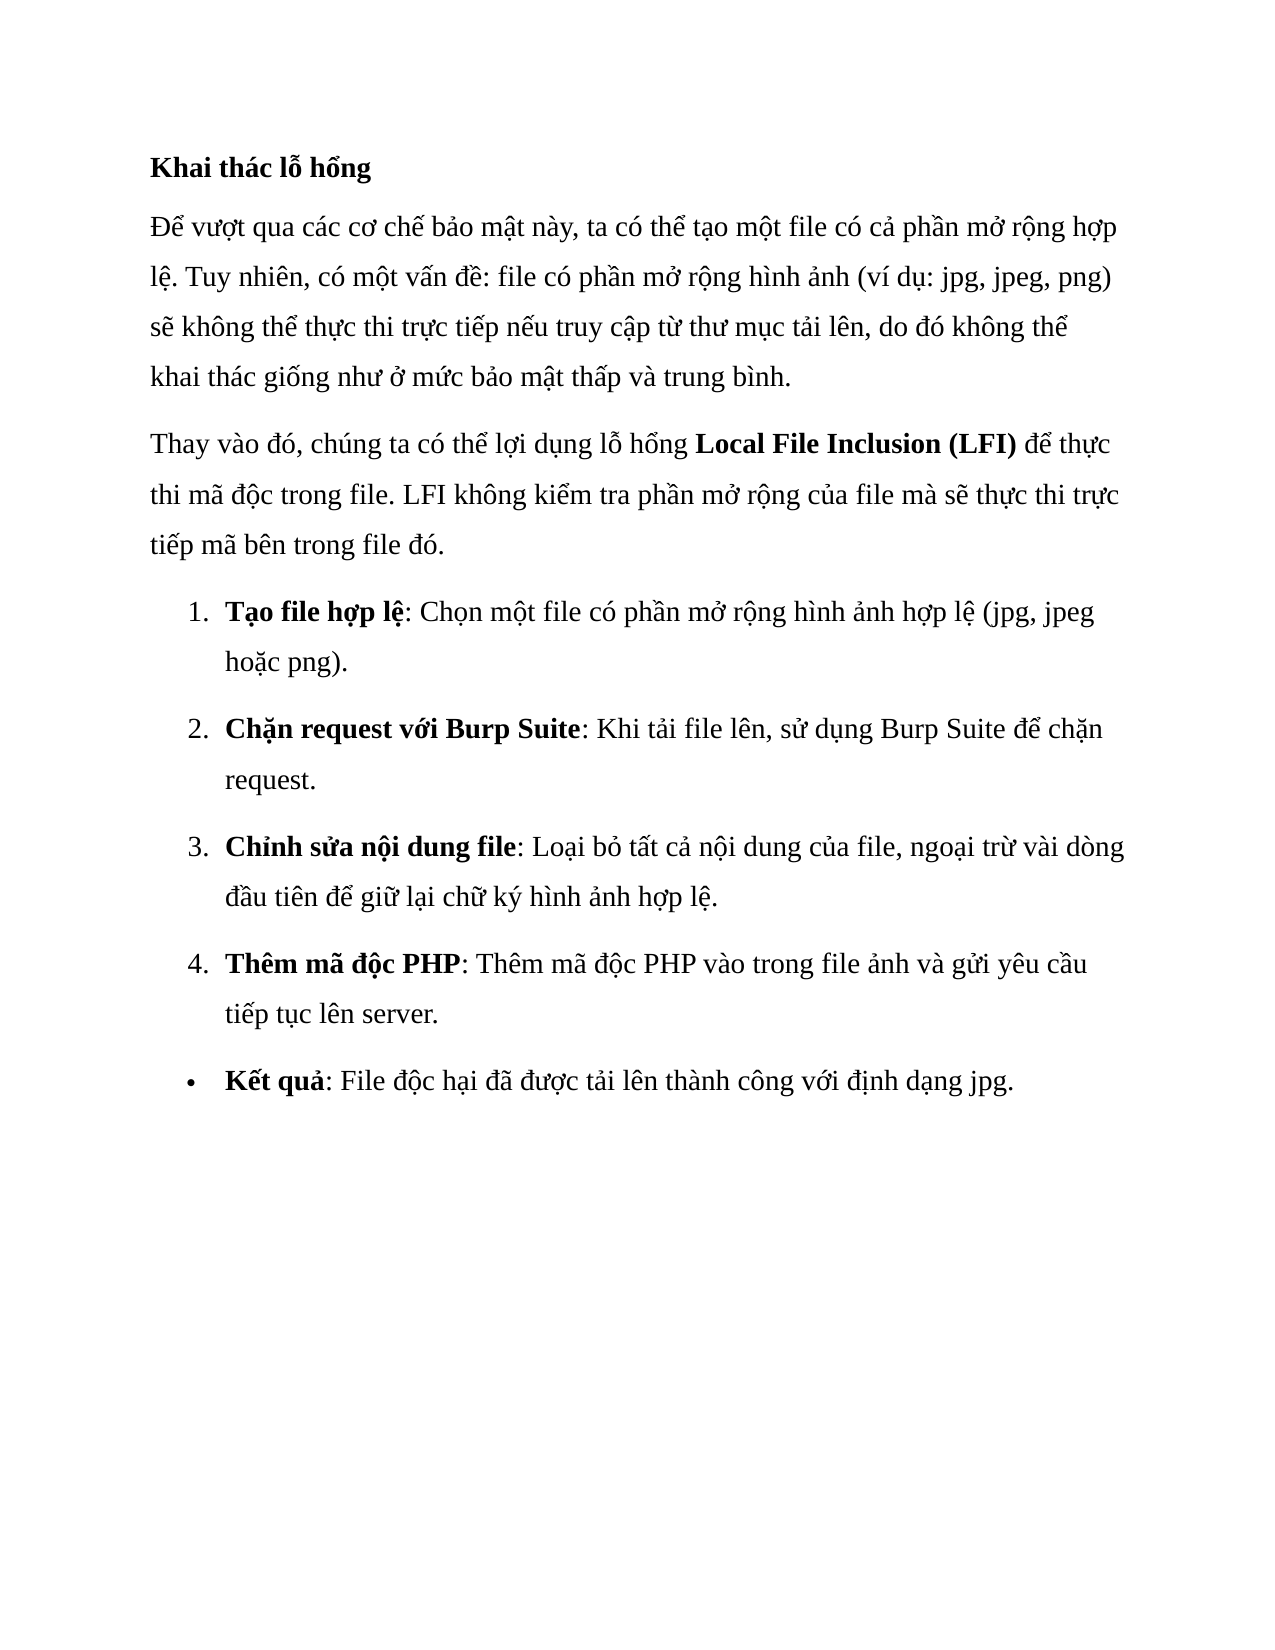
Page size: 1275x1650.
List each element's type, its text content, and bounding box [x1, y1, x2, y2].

list Tạo file hợp lệ: Chọn một file có phần mở rộng hình ảnh hợp lệ (jpg, jpeg hoặc png). [187, 594, 1125, 678]
text Thay vào đó, chúng ta có thể lợi dụng lỗ hổng Local File Inclusion (LFI) để thực thi mã độc trong file. LFI không kiểm tra phần mở rộng của file mà sẽ thực thi trực tiếp mã bên trong file đó. [150, 427, 1125, 561]
list Thêm mã độc PHP: Thêm mã độc PHP vào trong file ảnh và gửi yêu cầu tiếp tục lên server. [187, 946, 1125, 1030]
list Chặn request với Burp Suite: Khi tải file lên, sử dụng Burp Suite để chặn request. [187, 711, 1125, 795]
list Chỉnh sửa nội dung file: Loại bỏ tất cả nội dung của file, ngoại trừ vài dòng đầu tiên để giữ lại chữ ký hình ảnh hợp lệ. [187, 829, 1125, 913]
subtitle Khai thác lỗ hổng [150, 150, 1125, 183]
text Để vượt qua các cơ chế bảo mật này, ta có thể tạo một file có cả phần mở rộng hợp lệ. Tuy nhiên, có một vấn đề: file có phần mở rộng hình ảnh (ví dụ: jpg, jpeg, png) sẽ không thể thực thi trực tiếp nếu truy cập từ thư mục tải lên, do đó không thể khai thác giống như ở mức bảo mật thấp và trung bình. [150, 209, 1125, 393]
list Kết quả: File độc hại đã được tải lên thành công với định dạng jpg. [187, 1063, 1125, 1097]
